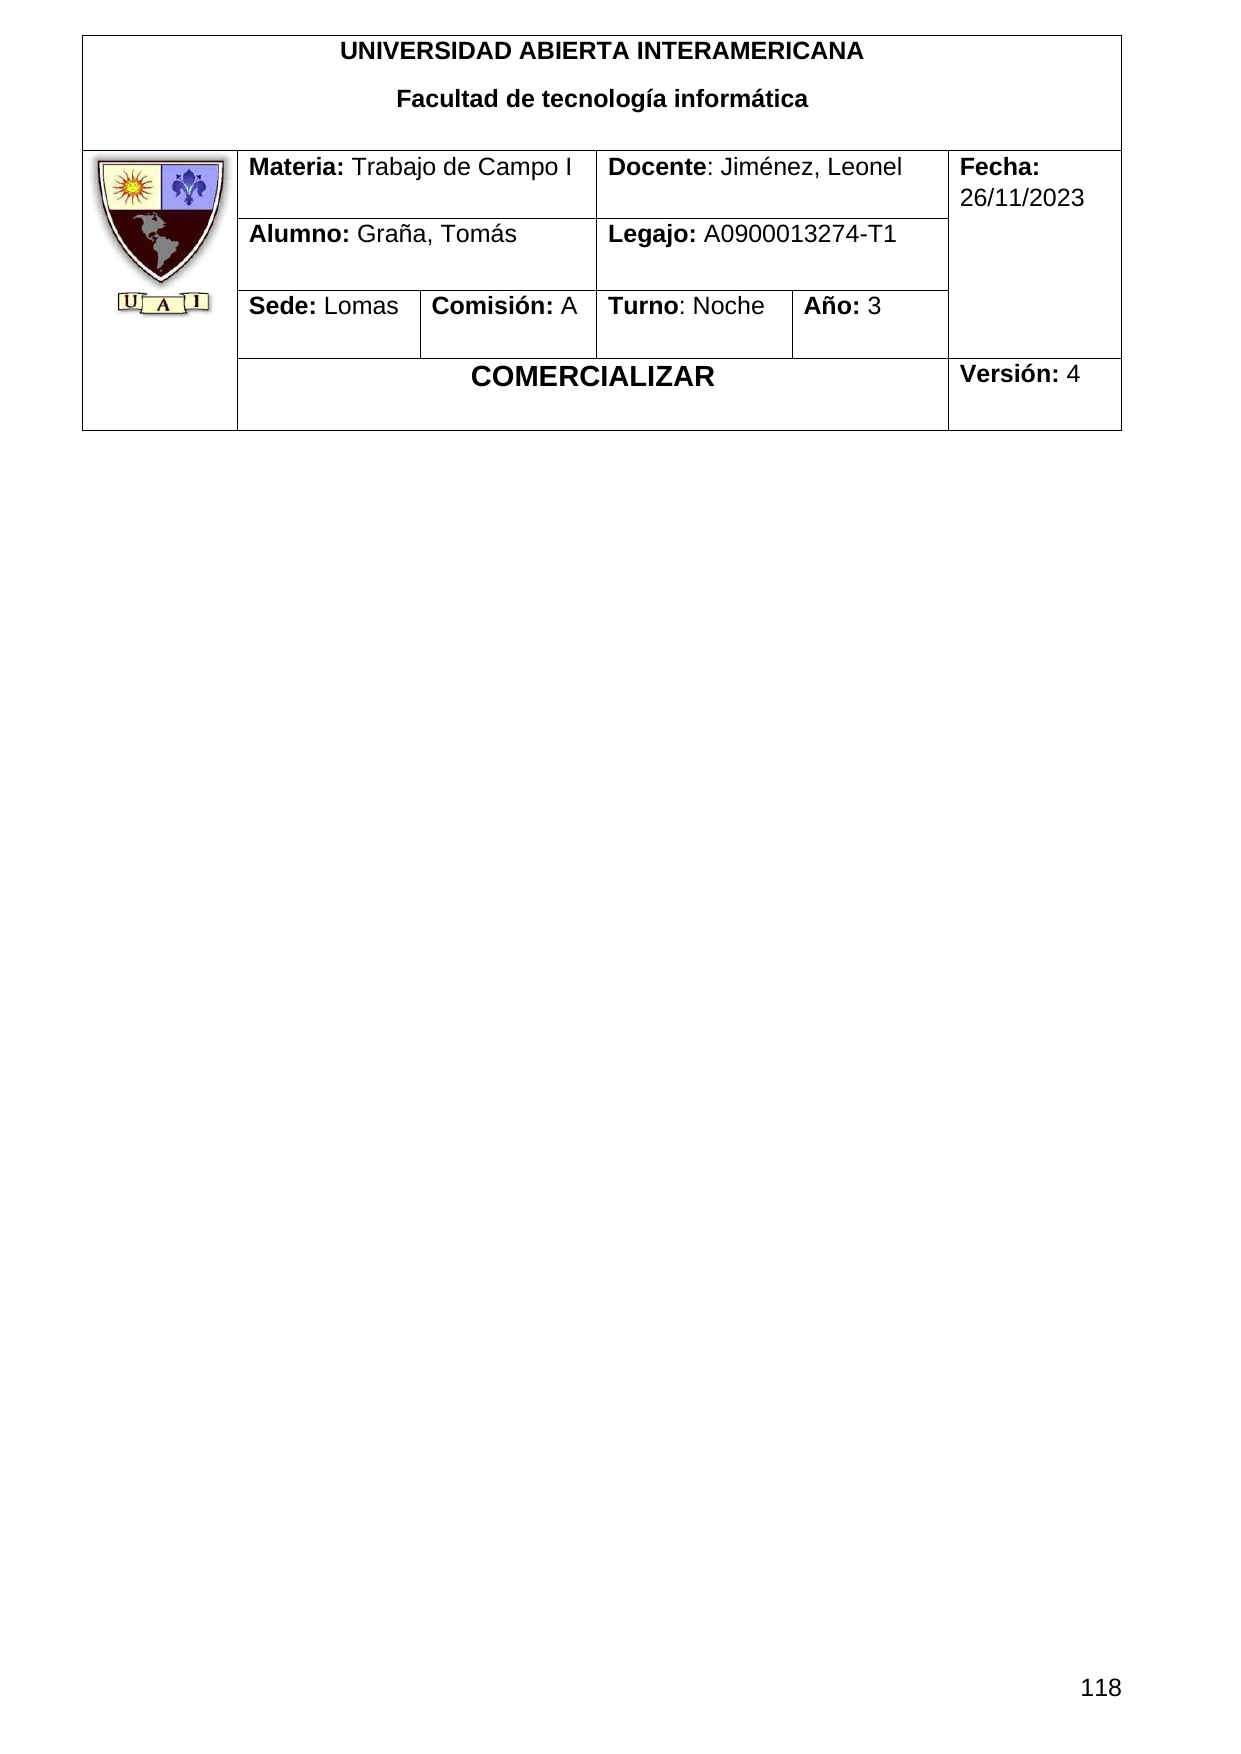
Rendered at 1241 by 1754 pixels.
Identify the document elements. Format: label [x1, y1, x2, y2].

picture [87, 151, 234, 320]
